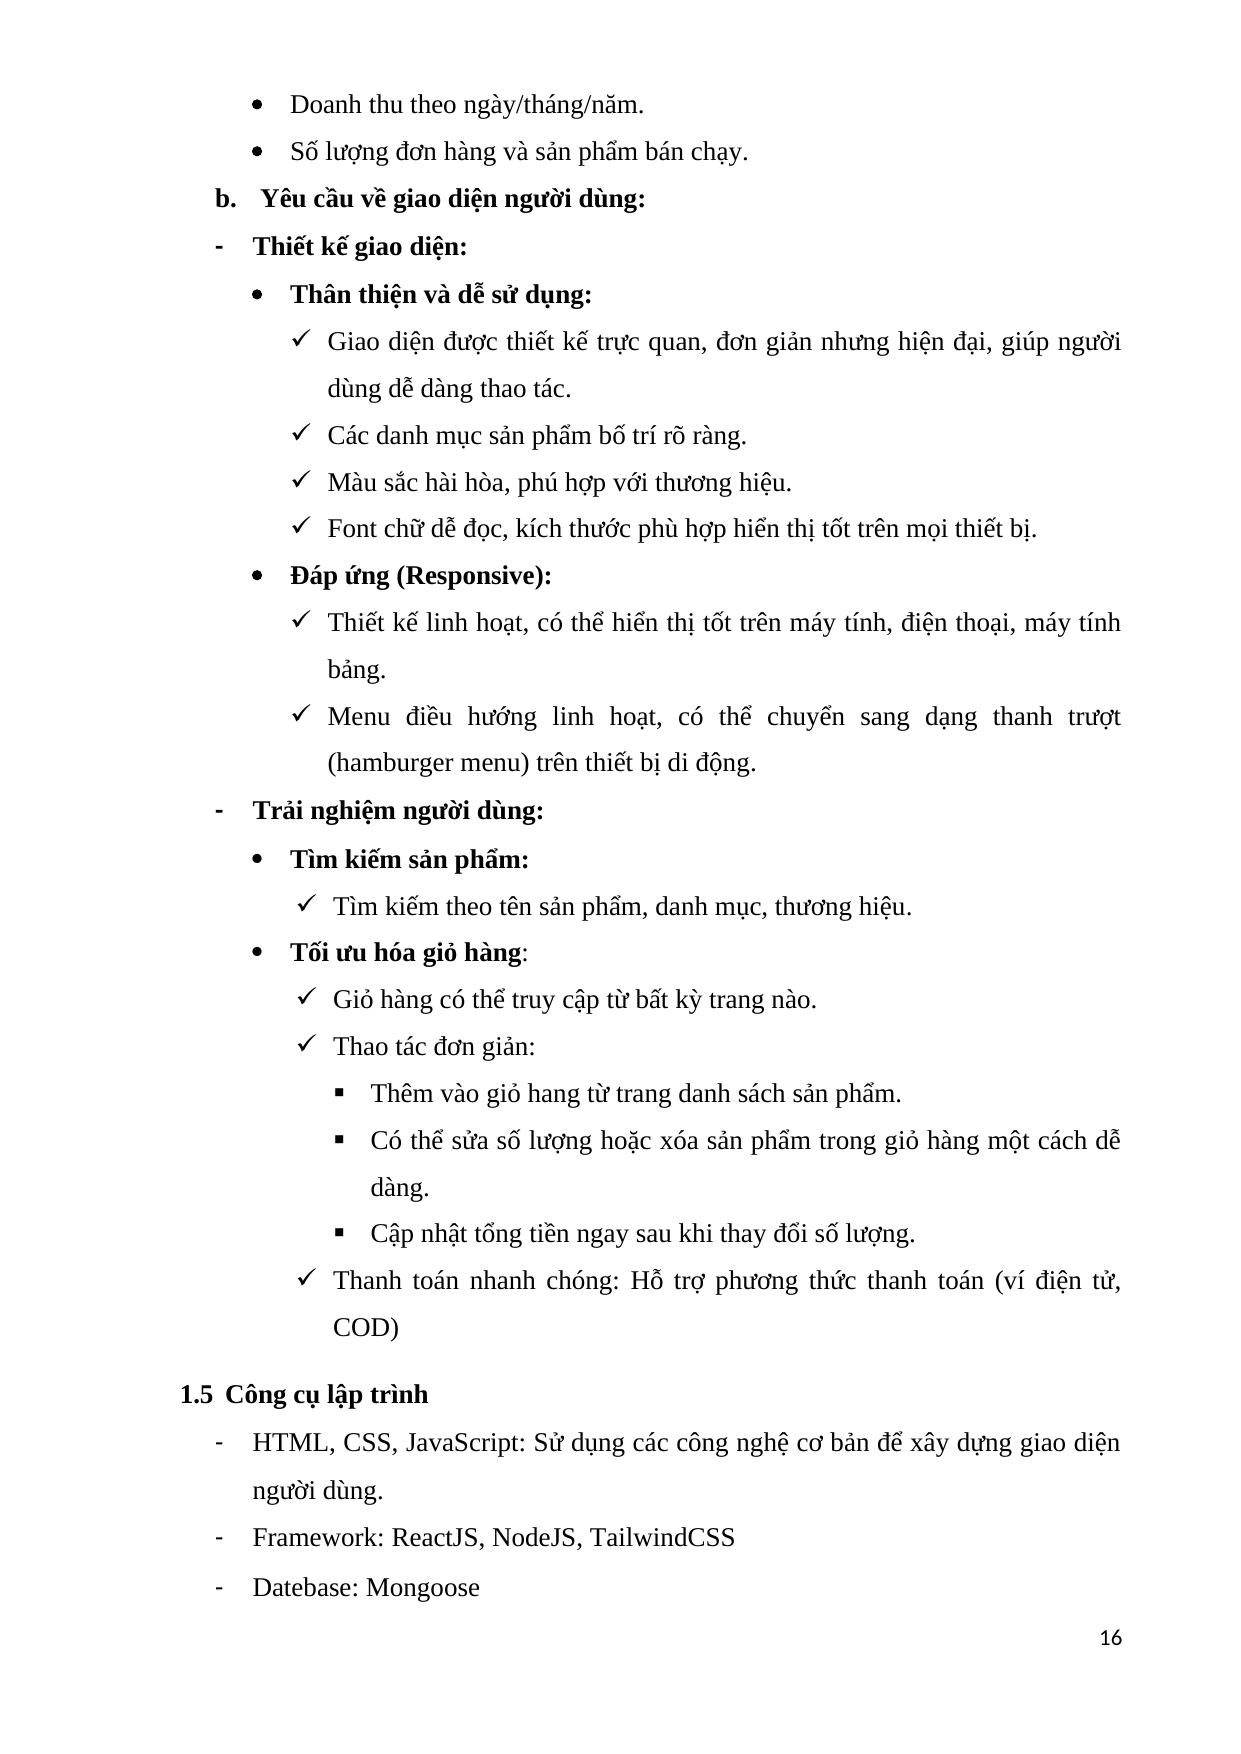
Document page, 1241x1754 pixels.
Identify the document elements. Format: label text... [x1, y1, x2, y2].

list Doanh thu theo ngày/tháng/năm. [252, 89, 1122, 120]
list Trải nghiệm người dùng: [215, 793, 1122, 826]
list Yêu cầu về giao diện người dùng: [215, 182, 1122, 213]
list Thanh toán nhanh chóng: Hỗ trợ phương thức thanh toán (ví điện tử, COD) [295, 1264, 1122, 1342]
list Tìm kiếm theo tên sản phẩm, danh mục, thương hiệu. [295, 889, 1122, 921]
list Có thể sửa số lượng hoặc xóa sản phẩm trong giỏ hàng một cách dễ dàng. [333, 1124, 1122, 1202]
list Màu sắc hài hòa, phú hợp với thương hiệu. [290, 466, 1122, 497]
list Thân thiện và dễ sử dụng: [252, 278, 1122, 310]
list Datebase: Mongoose [215, 1570, 1122, 1603]
list HTML, CSS, JavaScript: Sử dụng các công nghệ cơ bản để xây dựng giao diện người dùng. [215, 1425, 1122, 1505]
list Đáp ứng (Responsive): [252, 559, 1122, 591]
list Thiết kế linh hoạt, có thể hiển thị tốt trên máy tính, điện thoại, máy tính bảng. [290, 606, 1122, 684]
list Thiết kế giao diện: [215, 229, 1122, 262]
list Framework: ReactJS, NodeJS, TailwindCSS [215, 1520, 1122, 1553]
list Giao diện được thiết kế trực quan, đơn giản nhưng hiện đại, giúp người dùng dễ dàng thao tác. [290, 325, 1122, 403]
list Menu điều hướng linh hoạt, có thể chuyển sang dạng thanh trượt (hamburger menu) trên thiết bị di động. [290, 700, 1122, 778]
list Thêm vào giỏ hang từ trang danh sách sản phẩm. [333, 1077, 1122, 1108]
list Các danh mục sản phẩm bố trí rõ ràng. [290, 419, 1122, 450]
subtitle Công cụ lập trình [179, 1378, 1122, 1410]
list Font chữ dễ đọc, kích thước phù hợp hiển thị tốt trên mọi thiết bị. [290, 513, 1122, 544]
list Cập nhật tổng tiền ngay sau khi thay đổi số lượng. [333, 1217, 1122, 1249]
list Giỏ hàng có thể truy cập từ bất kỳ trang nào. [295, 983, 1122, 1014]
list Tìm kiếm sản phẩm: [252, 843, 1122, 874]
list Thao tác đơn giản: [295, 1030, 1122, 1061]
list Số lượng đơn hàng và sản phẩm bán chạy. [252, 136, 1122, 167]
list Tối ưu hóa giỏ hàng: [252, 936, 1122, 968]
